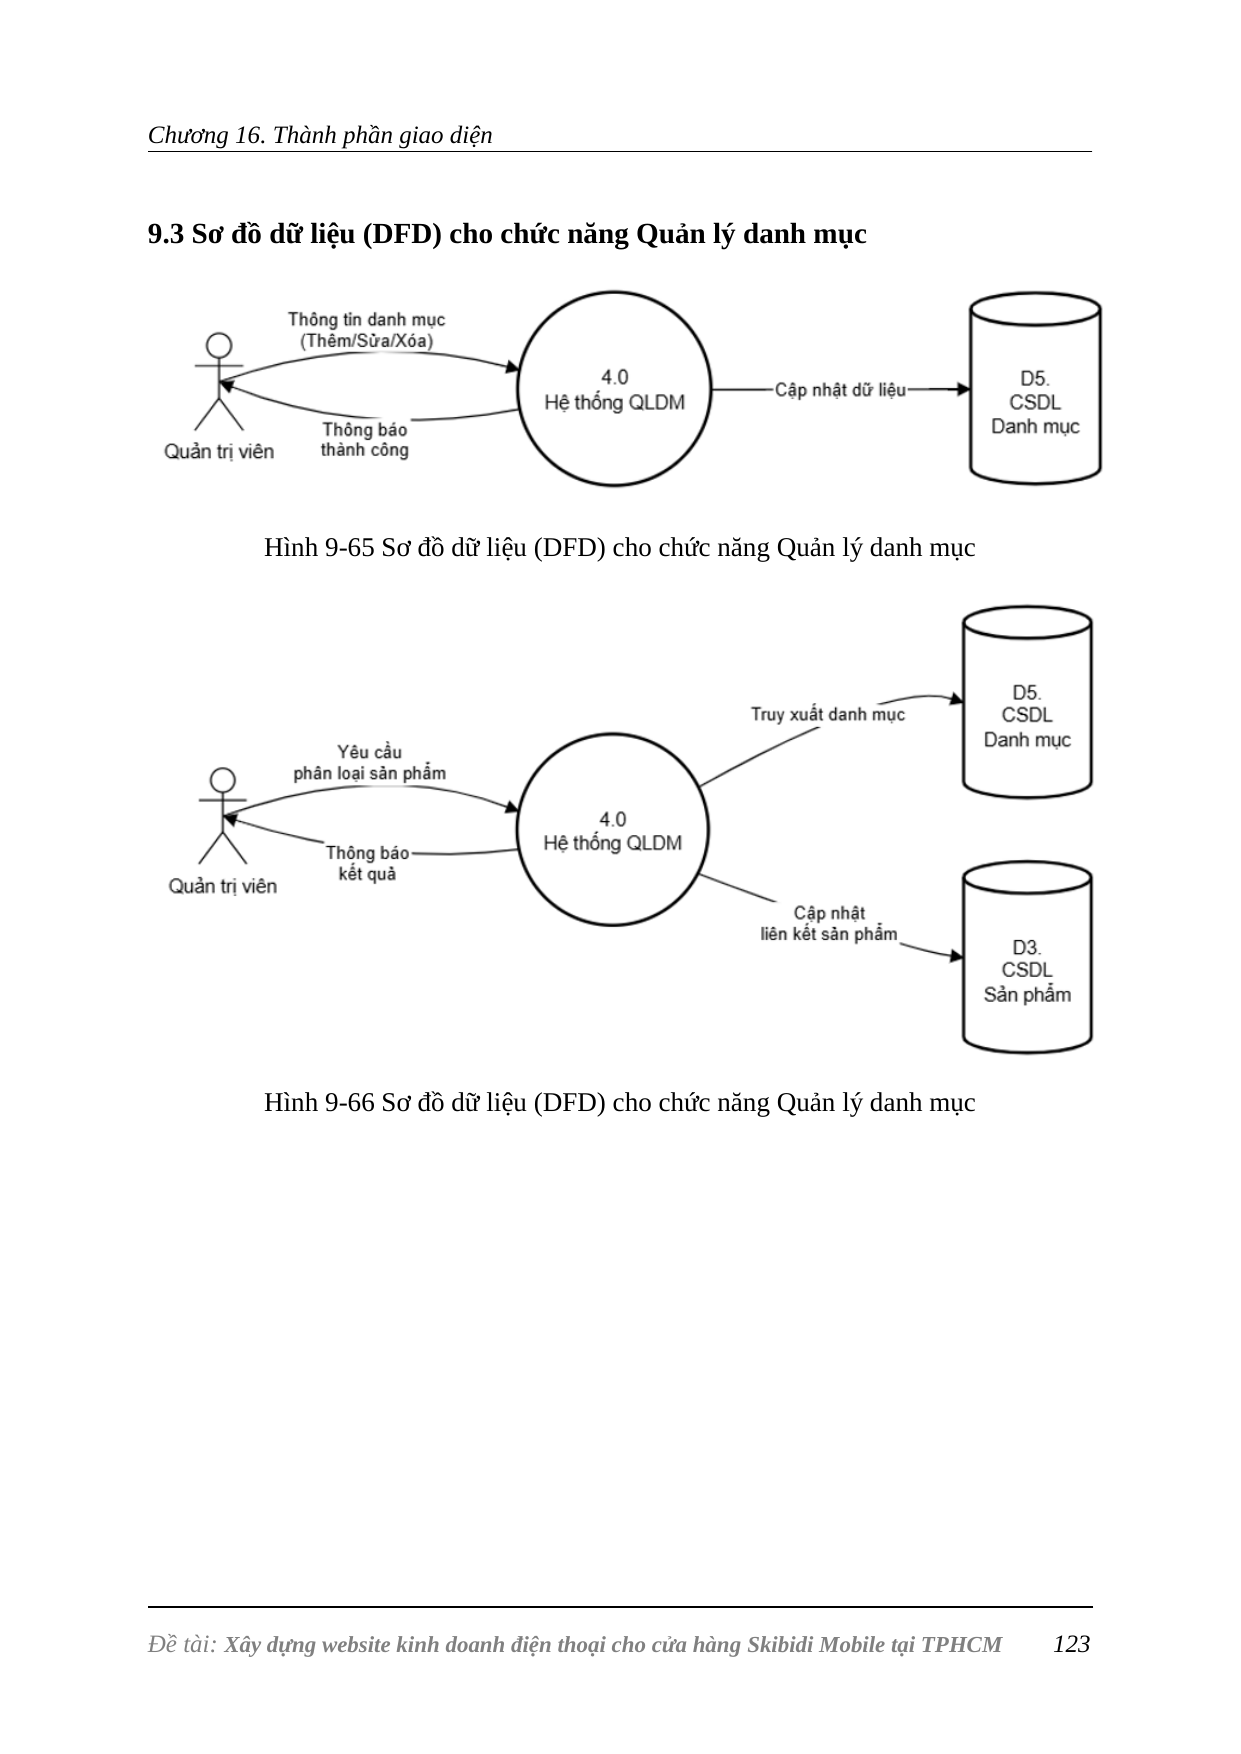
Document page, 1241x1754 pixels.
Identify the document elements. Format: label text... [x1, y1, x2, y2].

picture [147, 589, 1122, 1065]
picture [147, 277, 1123, 509]
subtitle Sơ đồ dữ liệu (DFD) cho chức năng Quản lý danh mục [148, 207, 1092, 253]
